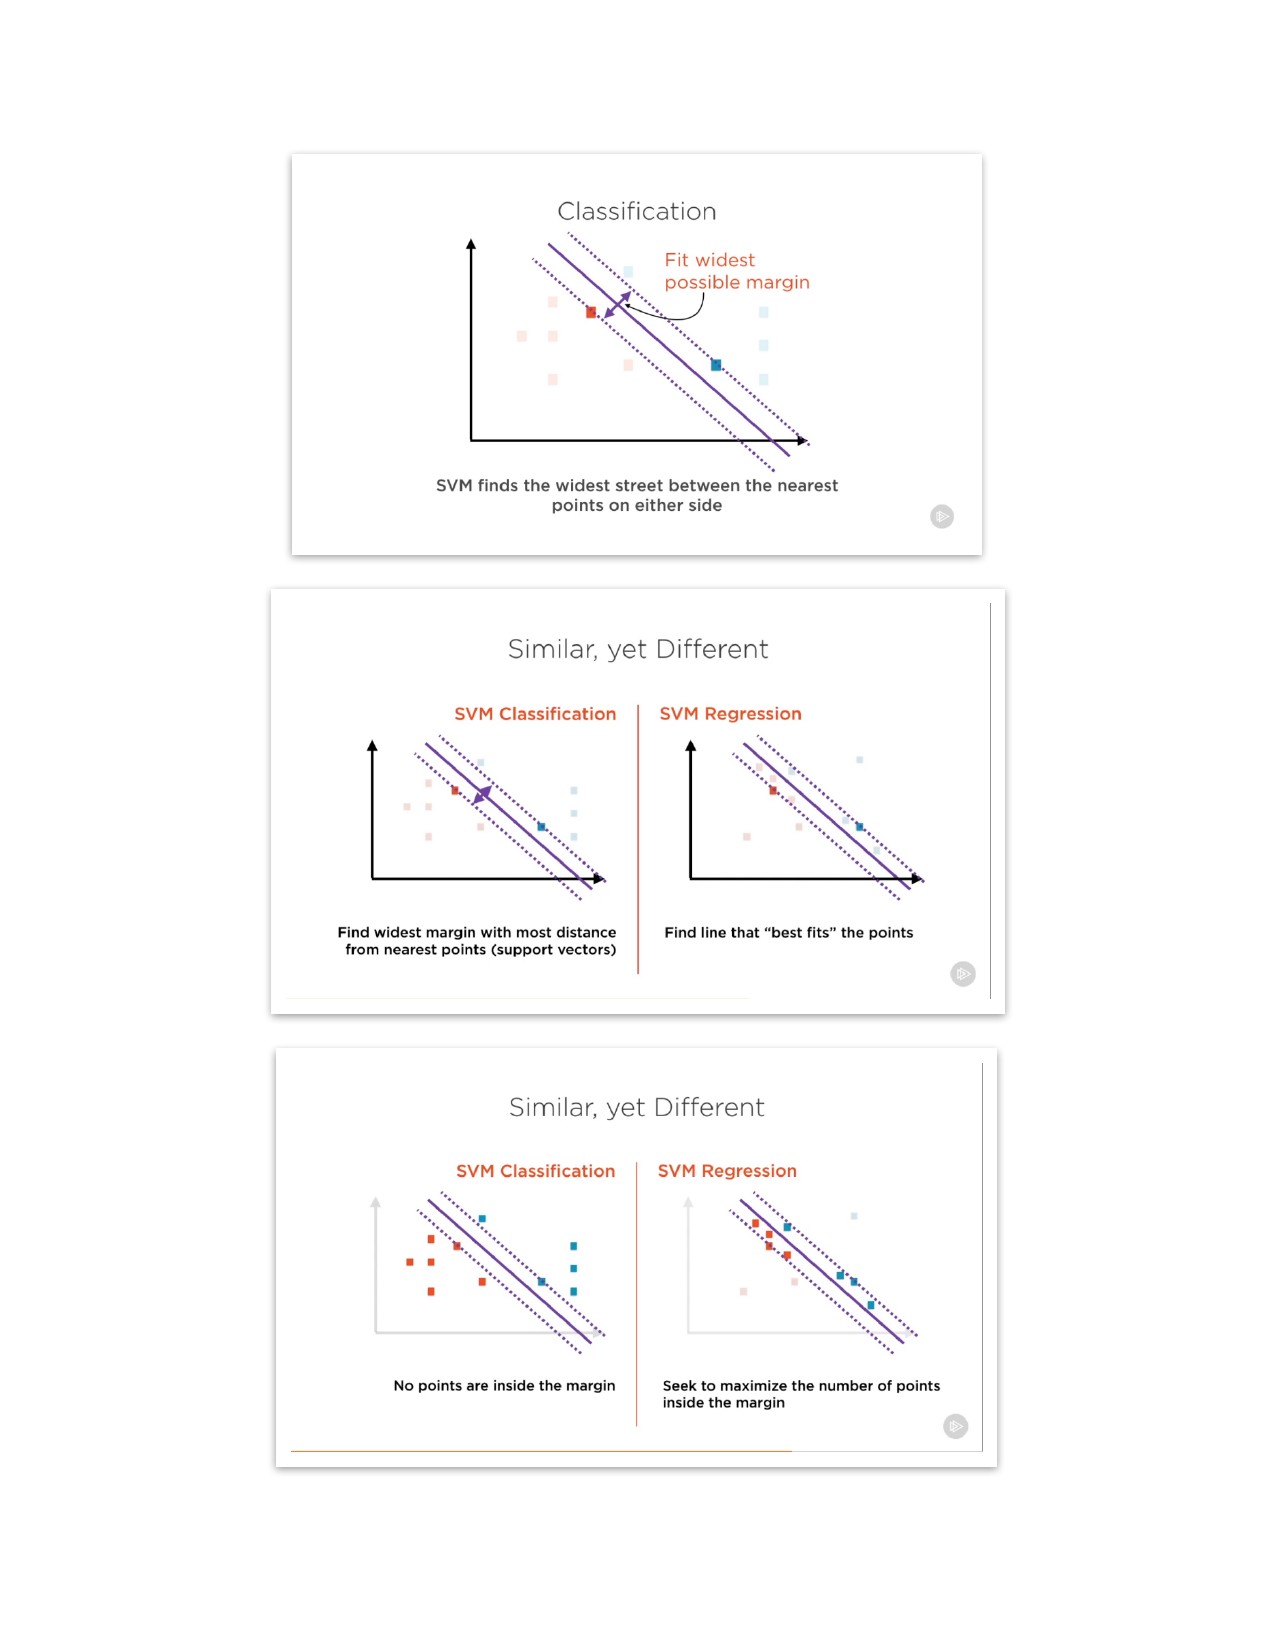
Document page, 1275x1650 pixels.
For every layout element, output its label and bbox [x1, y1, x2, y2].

picture [286, 603, 991, 999]
picture [306, 169, 967, 540]
picture [291, 1063, 983, 1452]
